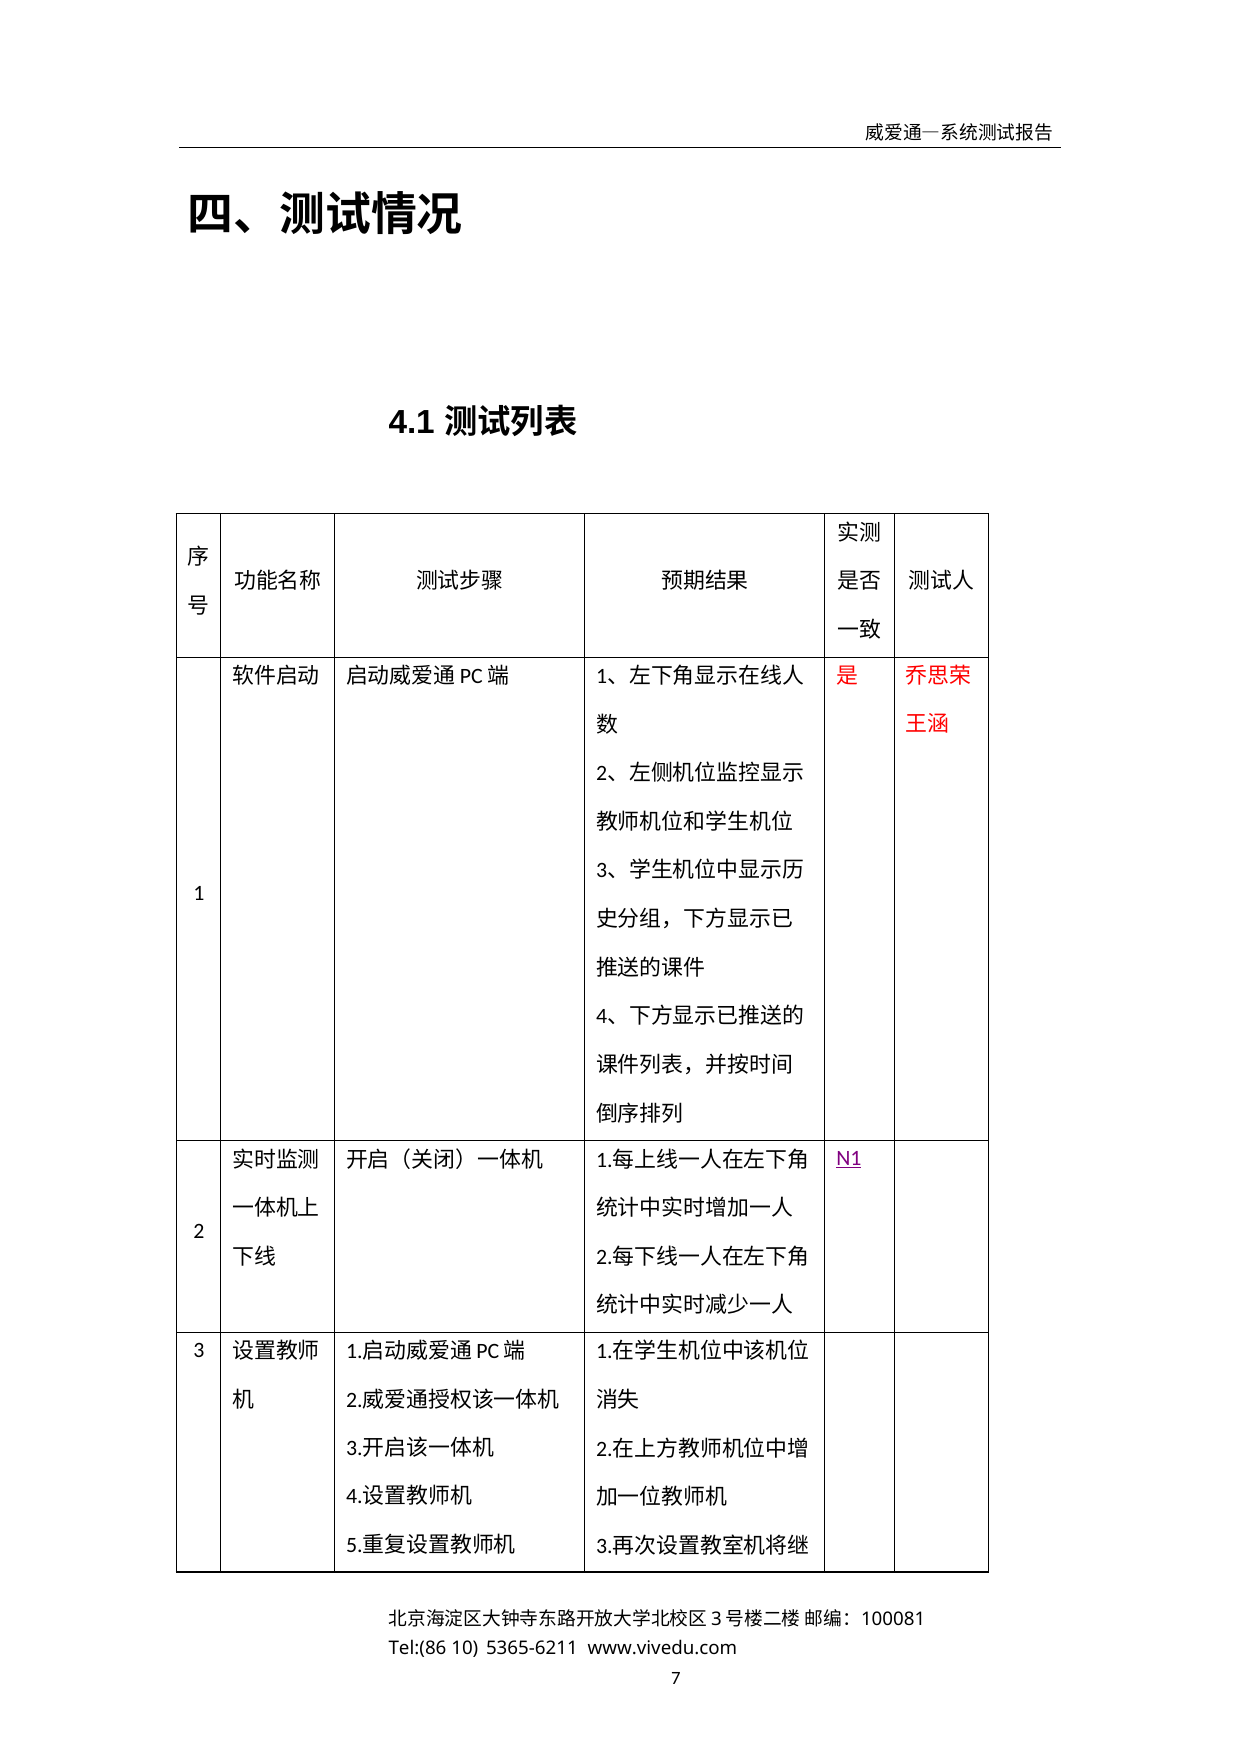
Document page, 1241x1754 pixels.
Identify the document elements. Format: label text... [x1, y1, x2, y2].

table_cell 3 [177, 1333, 220, 1571]
table_cell 2 [177, 1141, 220, 1332]
table_header 功能名称 [221, 514, 334, 657]
table_cell 1 [177, 658, 220, 1140]
table_cell N1 [825, 1141, 894, 1332]
table_cell 开启（关闭）一体机 [335, 1141, 584, 1332]
subtitle 4.1 测试列表 [187, 386, 1053, 451]
table_cell 设置教师机 [221, 1333, 334, 1571]
table_header 测试人 [895, 514, 988, 657]
table_cell 1、左下角显示在线人数 2、左侧机位监控显示教师机位和学生机位 3、学生机位中显示历史分组，下方显示已推送的课件 4、下方显示已推送的课件列表，并按时间倒序排列 [585, 658, 824, 1140]
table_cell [585, 1333, 824, 1571]
table_header 序号 [177, 514, 220, 657]
table_cell [895, 1141, 988, 1332]
subtitle 测试情况 [187, 162, 1053, 259]
table_header 预期结果 [585, 514, 824, 657]
table_cell 软件启动 [221, 658, 334, 1140]
table_header 测试步骤 [335, 514, 584, 657]
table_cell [335, 1333, 584, 1571]
table_cell 是 [825, 658, 894, 1140]
table_cell [825, 1333, 894, 1571]
table_cell 实时监测一体机上下线 [221, 1141, 334, 1332]
table_cell 1.每上线一人在左下角统计中实时增加一人 2.每下线一人在左下角统计中实时减少一人 [585, 1141, 824, 1332]
table_header 实测是否一致 [825, 514, 894, 657]
table_cell [895, 1333, 988, 1571]
table_cell 启动威爱通PC端 [335, 658, 584, 1140]
table_cell 乔思荣 王涵 [895, 658, 988, 1140]
